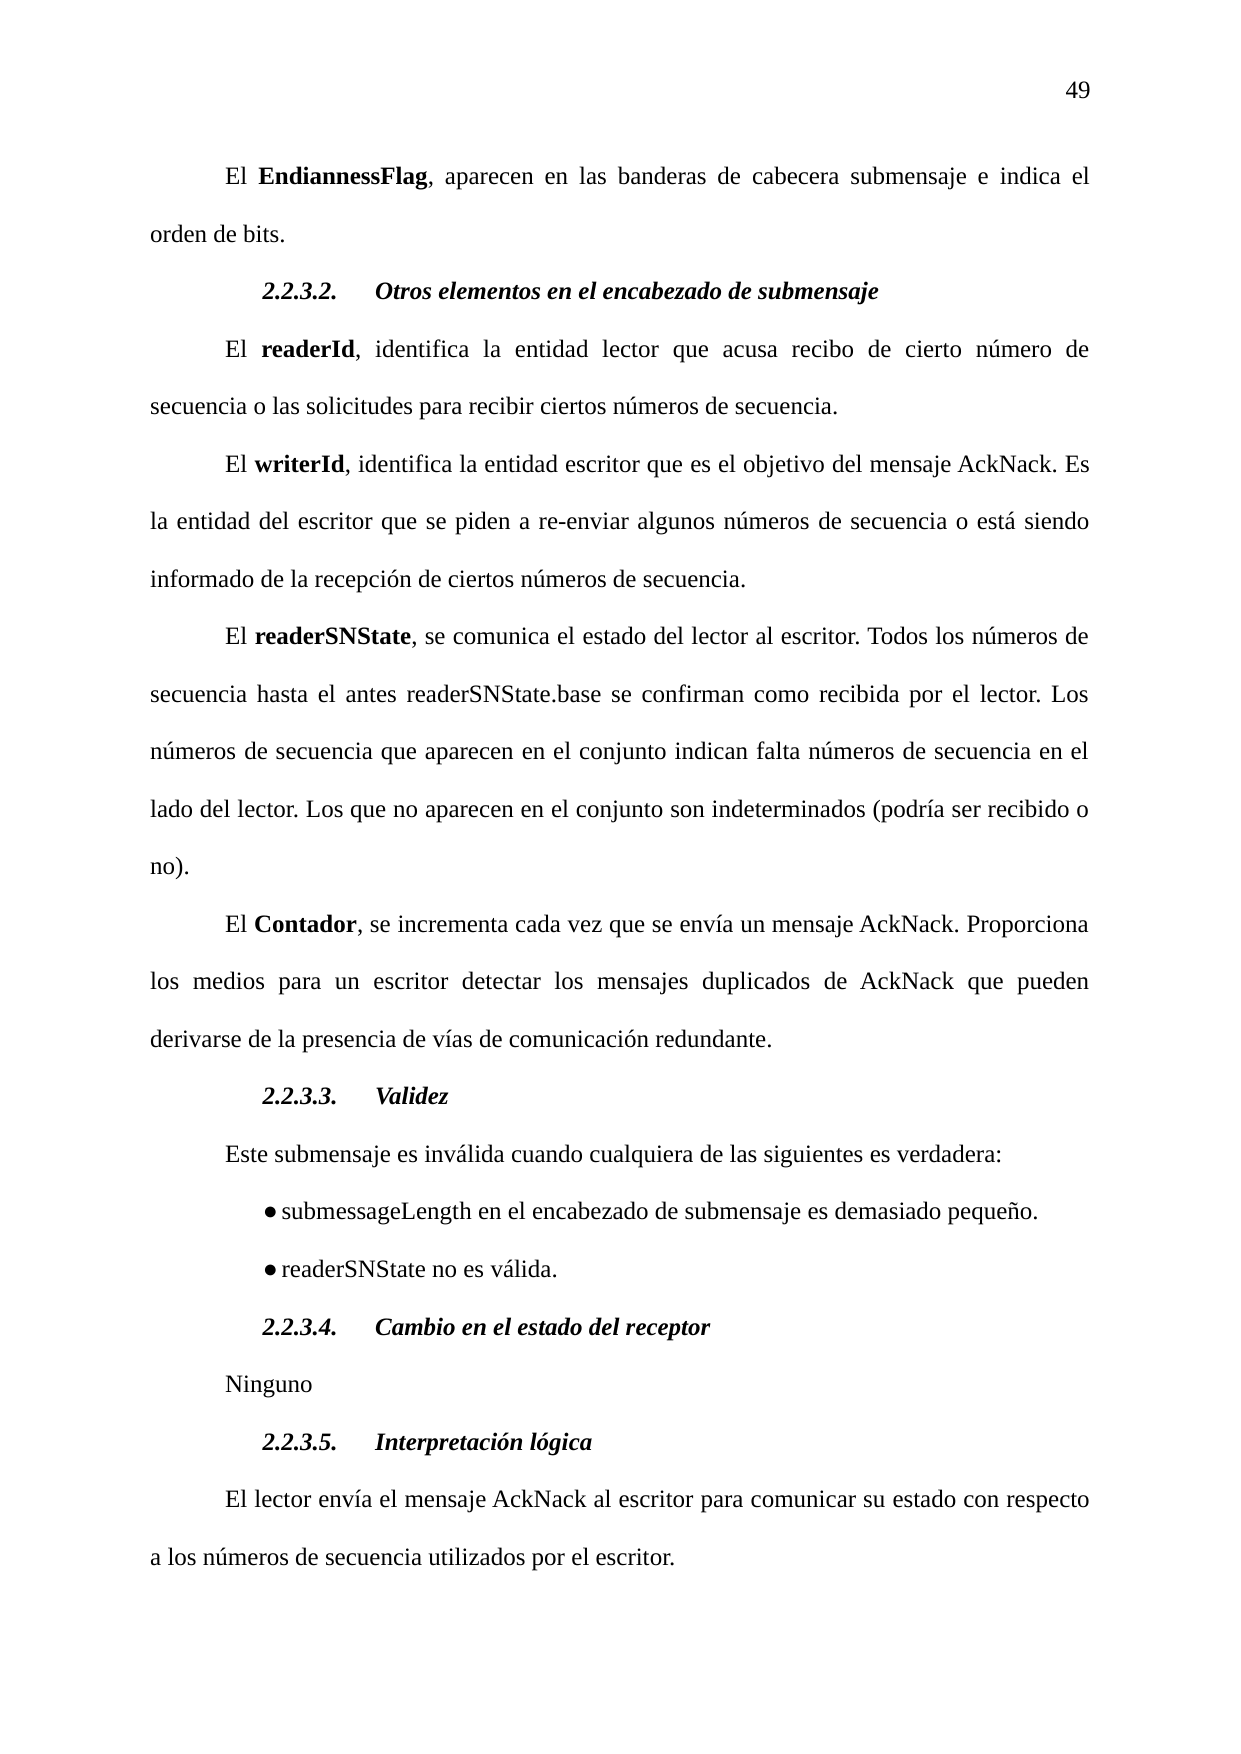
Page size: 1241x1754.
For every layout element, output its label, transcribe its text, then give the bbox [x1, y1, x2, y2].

text El Contador, se incrementa cada vez que se envía un mensaje AckNack. Proporciona los medios para un escritor detectar los mensajes duplicados de AckNack que pueden derivarse de la presencia de vías de comunicación redundante. [150, 909, 1090, 1052]
text ● submessageLength en el encabezado de submensaje es demasiado pequeño. [263, 1196, 1090, 1225]
text El readerSNState, se comunica el estado del lector al escritor. Todos los números de secuencia hasta el antes readerSNState.base se confirman como recibida por el lector. Los números de secuencia que aparecen en el conjunto indican falta números de secuencia en el lado del lector. Los que no aparecen en el conjunto son indeterminados (podría ser recibido o no). [150, 621, 1090, 880]
text El lector envía el mensaje AckNack al escritor para comunicar su estado con respecto a los números de secuencia utilizados por el escritor. [150, 1484, 1090, 1570]
subtitle Interpretación lógica [262, 1427, 1090, 1455]
subtitle Cambio en el estado del receptor [262, 1312, 1090, 1340]
subtitle Otros elementos en el encabezado de submensaje [262, 276, 1090, 305]
text Ninguno [150, 1369, 1090, 1398]
text El readerId, identifica la entidad lector que acusa recibo de cierto número de secuencia o las solicitudes para recibir ciertos números de secuencia. [150, 334, 1090, 420]
text Este submensaje es inválida cuando cualquiera de las siguientes es verdadera: [150, 1139, 1090, 1167]
text El EndiannessFlag, aparecen en las banderas de cabecera submensaje e indica el orden de bits. [150, 161, 1090, 247]
text El writerId, identifica la entidad escritor que es el objetivo del mensaje AckNack. Es la entidad del escritor que se piden a re-enviar algunos números de secuencia o está siendo informado de la recepción de ciertos números de secuencia. [150, 449, 1090, 592]
subtitle Validez [262, 1081, 1090, 1110]
text ● readerSNState no es válida. [263, 1254, 1090, 1283]
